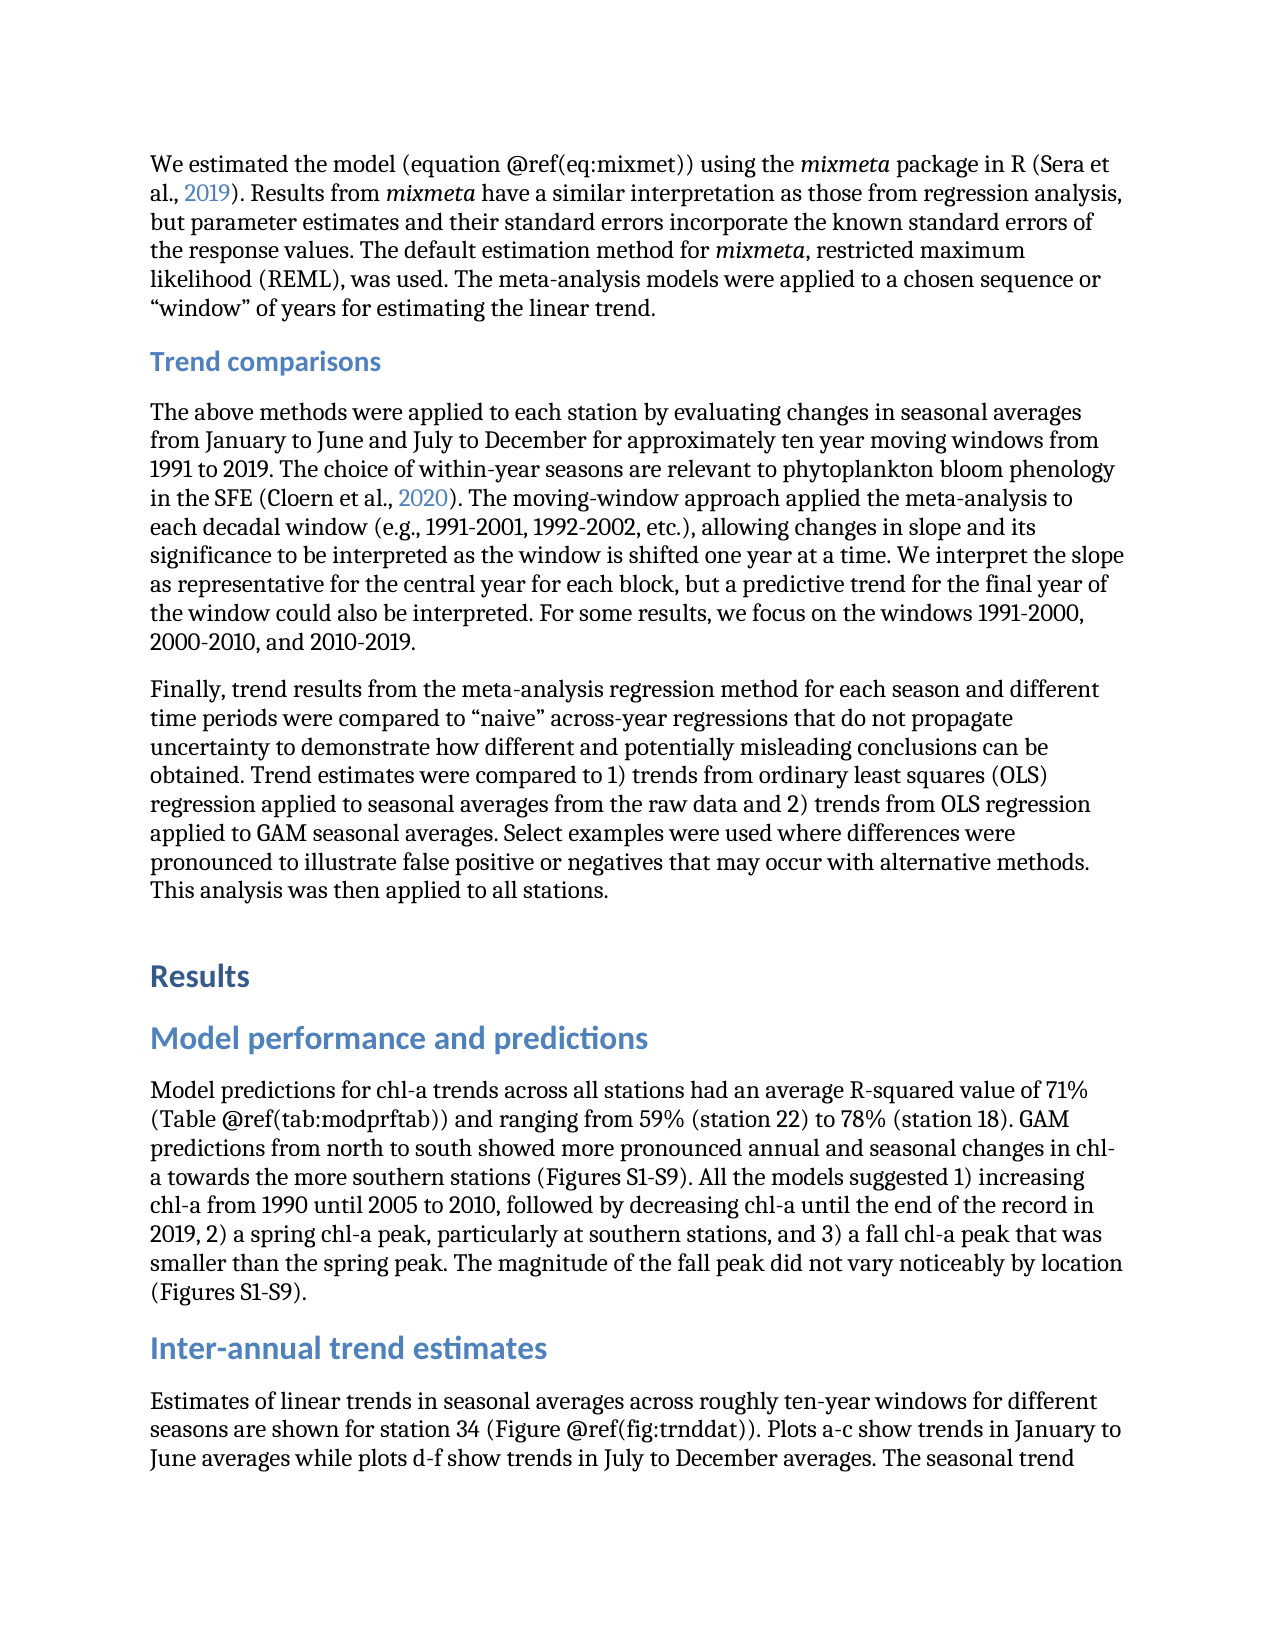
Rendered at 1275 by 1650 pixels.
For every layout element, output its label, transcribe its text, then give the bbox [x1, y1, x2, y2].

text Model predictions for chl-a trends across all stations had an average R-squared value of 71% (Table @ref(tab:modprftab)) and ranging from 59% (station 22) to 78% (station 18). GAM predictions from north to south showed more pronounced annual and seasonal changes in chl-a towards the more southern stations (Figures S1-S9). All the models suggested 1) increasing chl-a from 1990 until 2005 to 2010, followed by decreasing chl-a until the end of the record in 2019, 2) a spring chl-a peak, particularly at southern stations, and 3) a fall chl-a peak that was smaller than the spring peak. The magnitude of the fall peak did not vary noticeably by location (Figures S1-S9). [150, 1076, 1125, 1306]
subtitle Model performance and predictions [150, 1017, 1125, 1057]
subtitle Inter-annual trend estimates [150, 1327, 1125, 1368]
subtitle Results [150, 955, 1125, 996]
text We estimated the model (equation @ref(eq:mixmet)) using the mixmeta package in R (Sera et al., 2019). Results from mixmeta have a similar interpretation as those from regression analysis, but parameter estimates and their standard errors incorporate the known standard errors of the response values. The default estimation method for mixmeta, restricted maximum likelihood (REML), was used. The meta-analysis models were applied to a chosen sequence or “window” of years for estimating the linear trend. [150, 150, 1125, 322]
text The above methods were applied to each station by evaluating changes in seasonal averages from January to June and July to December for approximately ten year moving windows from 1991 to 2019. The choice of within-year seasons are relevant to phytoplankton bloom phenology in the SFE (Cloern et al., 2020). The moving-window approach applied the meta-analysis to each decadal window (e.g., 1991-2001, 1992-2002, etc.), allowing changes in slope and its significance to be interpreted as the window is shifted one year at a time. We interpret the slope as representative for the central year for each block, but a predictive trend for the final year of the window could also be interpreted. For some results, we focus on the windows 1991-2000, 2000-2010, and 2010-2019. [150, 398, 1125, 656]
subtitle Trend comparisons [150, 343, 1125, 379]
text Finally, trend results from the meta-analysis regression method for each season and different time periods were compared to “naive” across-year regressions that do not propagate uncertainty to demonstrate how different and potentially misleading conclusions can be obtained. Trend estimates were compared to 1) trends from ordinary least squares (OLS) regression applied to seasonal averages from the raw data and 2) trends from OLS regression applied to GAM seasonal averages. Select examples were used where differences were pronounced to illustrate false positive or negatives that may occur with alternative methods. This analysis was then applied to all stations. [150, 675, 1125, 905]
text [150, 1387, 1125, 1473]
